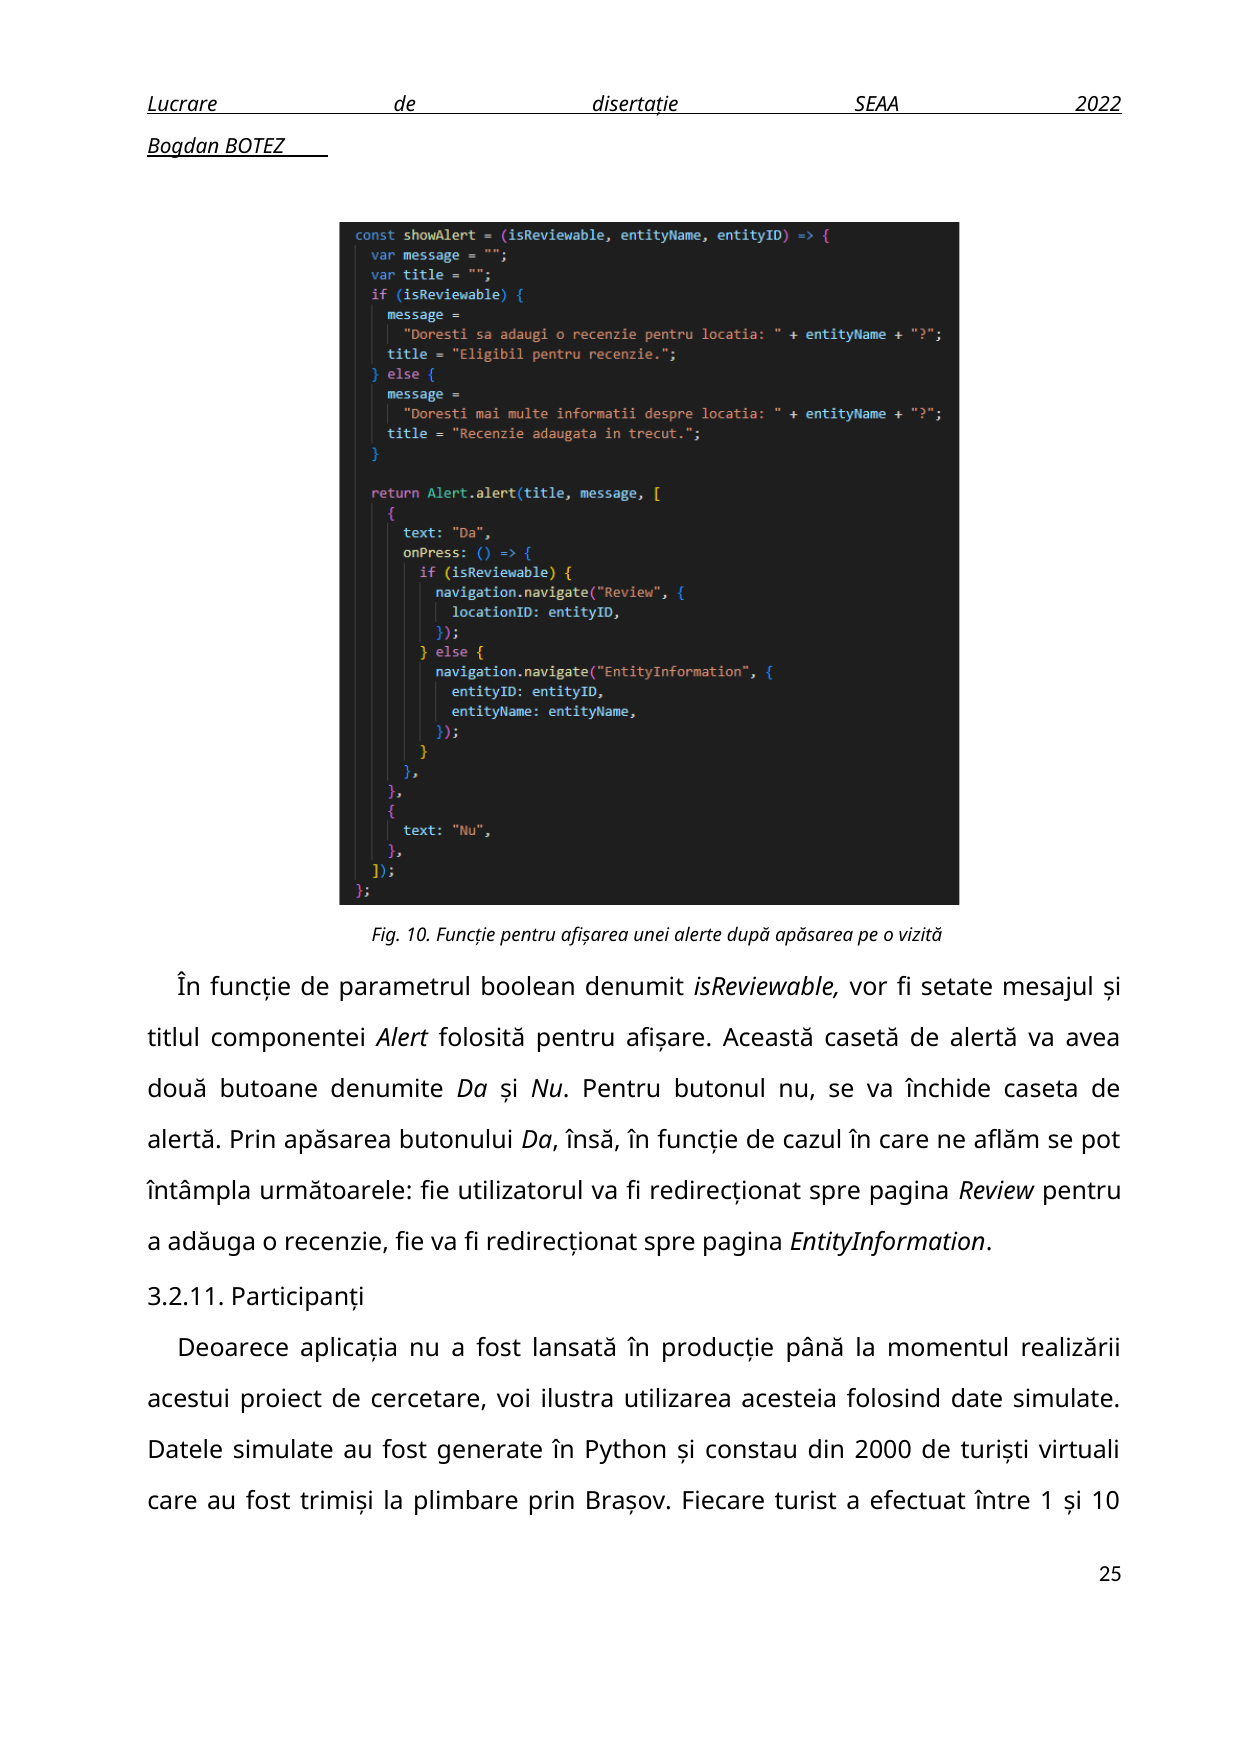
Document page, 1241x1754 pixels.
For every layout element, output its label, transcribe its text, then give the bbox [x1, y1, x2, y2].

title 3.2.11. Participanți [147, 1278, 1122, 1313]
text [147, 1329, 1122, 1517]
text Fig. 10. Funcție pentru afișarea unei alerte după apăsarea pe o vizită [147, 922, 1122, 947]
picture [339, 222, 960, 905]
text În funcție de parametrul boolean denumit isReviewable, vor fi setate mesajul și titlul componentei Alert folosită pentru afișare. Această casetă de alertă va avea două butoane denumite Da și Nu. Pentru butonul nu, se va închide caseta de alertă. Prin apăsarea butonului Da, însă, în funcție de cazul în care ne aflăm se pot întâmpla următoarele: fie utilizatorul va fi redirecționat spre pagina Review pentru a adăuga o recenzie, fie va fi redirecționat spre pagina EntityInformation. [147, 968, 1122, 1257]
